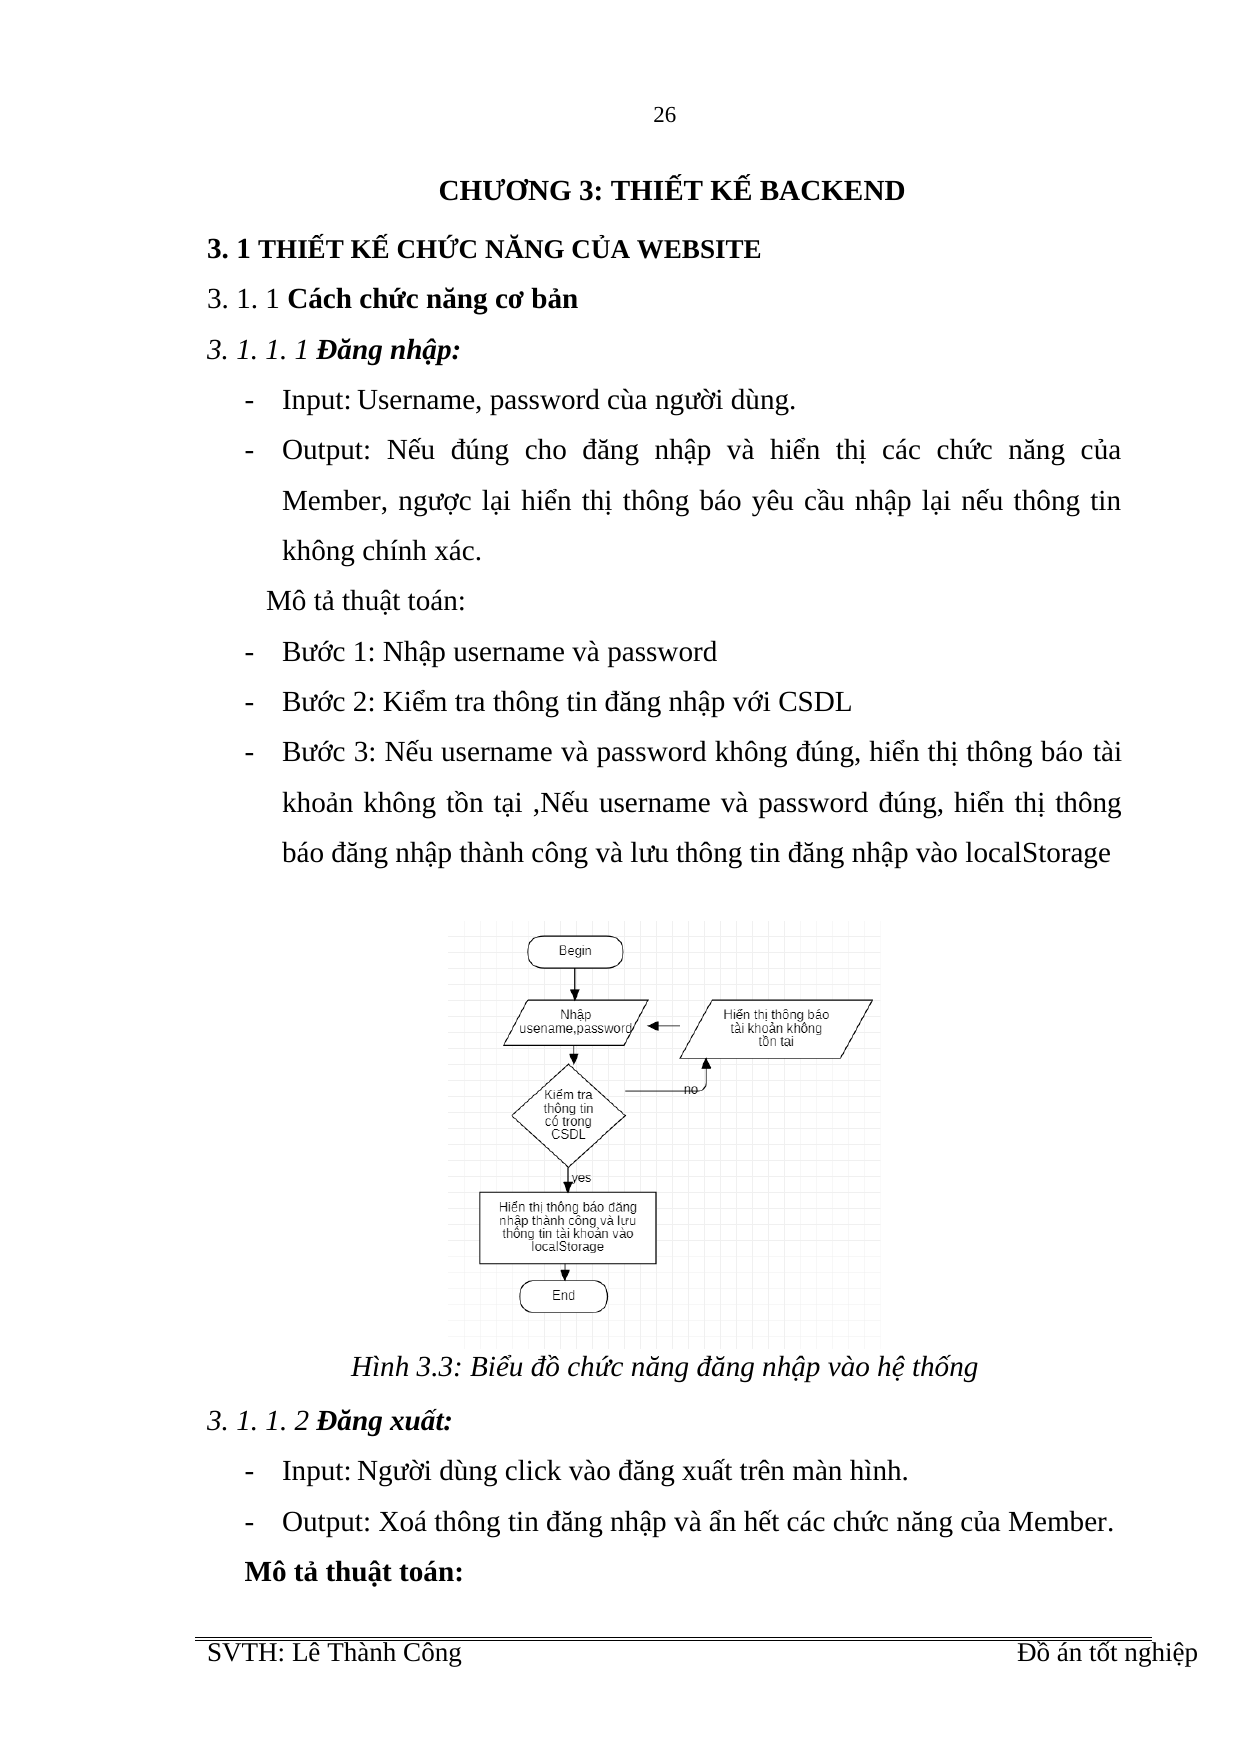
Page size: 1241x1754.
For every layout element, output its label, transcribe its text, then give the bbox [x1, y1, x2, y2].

subtitle THIẾT KẾ BACKEND [222, 173, 1122, 206]
list Input: Username, password cùa người dùng. [244, 382, 1122, 416]
list Input: Người dùng click vào đăng xuất trên màn hình. [244, 1453, 1122, 1487]
picture [448, 921, 881, 1349]
subtitle Thiết kế chức năng của Website [207, 231, 1122, 265]
list Output: Nếu đúng cho đăng nhập và hiển thị các chức năng của Member, ngược lại hiển thị thông báo yêu cầu nhập lại nếu thông tin không chính xác. [244, 432, 1122, 567]
subtitle Đăng nhập: [207, 332, 1122, 365]
list Bước 1: Nhập username và password [244, 634, 1122, 667]
subtitle Đăng xuất: [207, 1403, 1122, 1437]
list Bước 2: Kiểm tra thông tin đăng nhập với CSDL [244, 684, 1122, 718]
list Bước 3: Nếu username và password không đúng, hiển thị thông báo tài khoản không tồn tại ,Nếu username và password đúng, hiển thị thông báo đăng nhập thành công và lưu thông tin đăng nhập vào localStorage [244, 734, 1122, 868]
list Output: Xoá thông tin đăng nhập và ẩn hết các chức năng của Member. [244, 1504, 1122, 1537]
text Mô tả thuật toán: [207, 1554, 1122, 1588]
text Mô tả thuật toán: [207, 583, 1122, 617]
subtitle Cách chức năng cơ bản [207, 282, 1122, 315]
